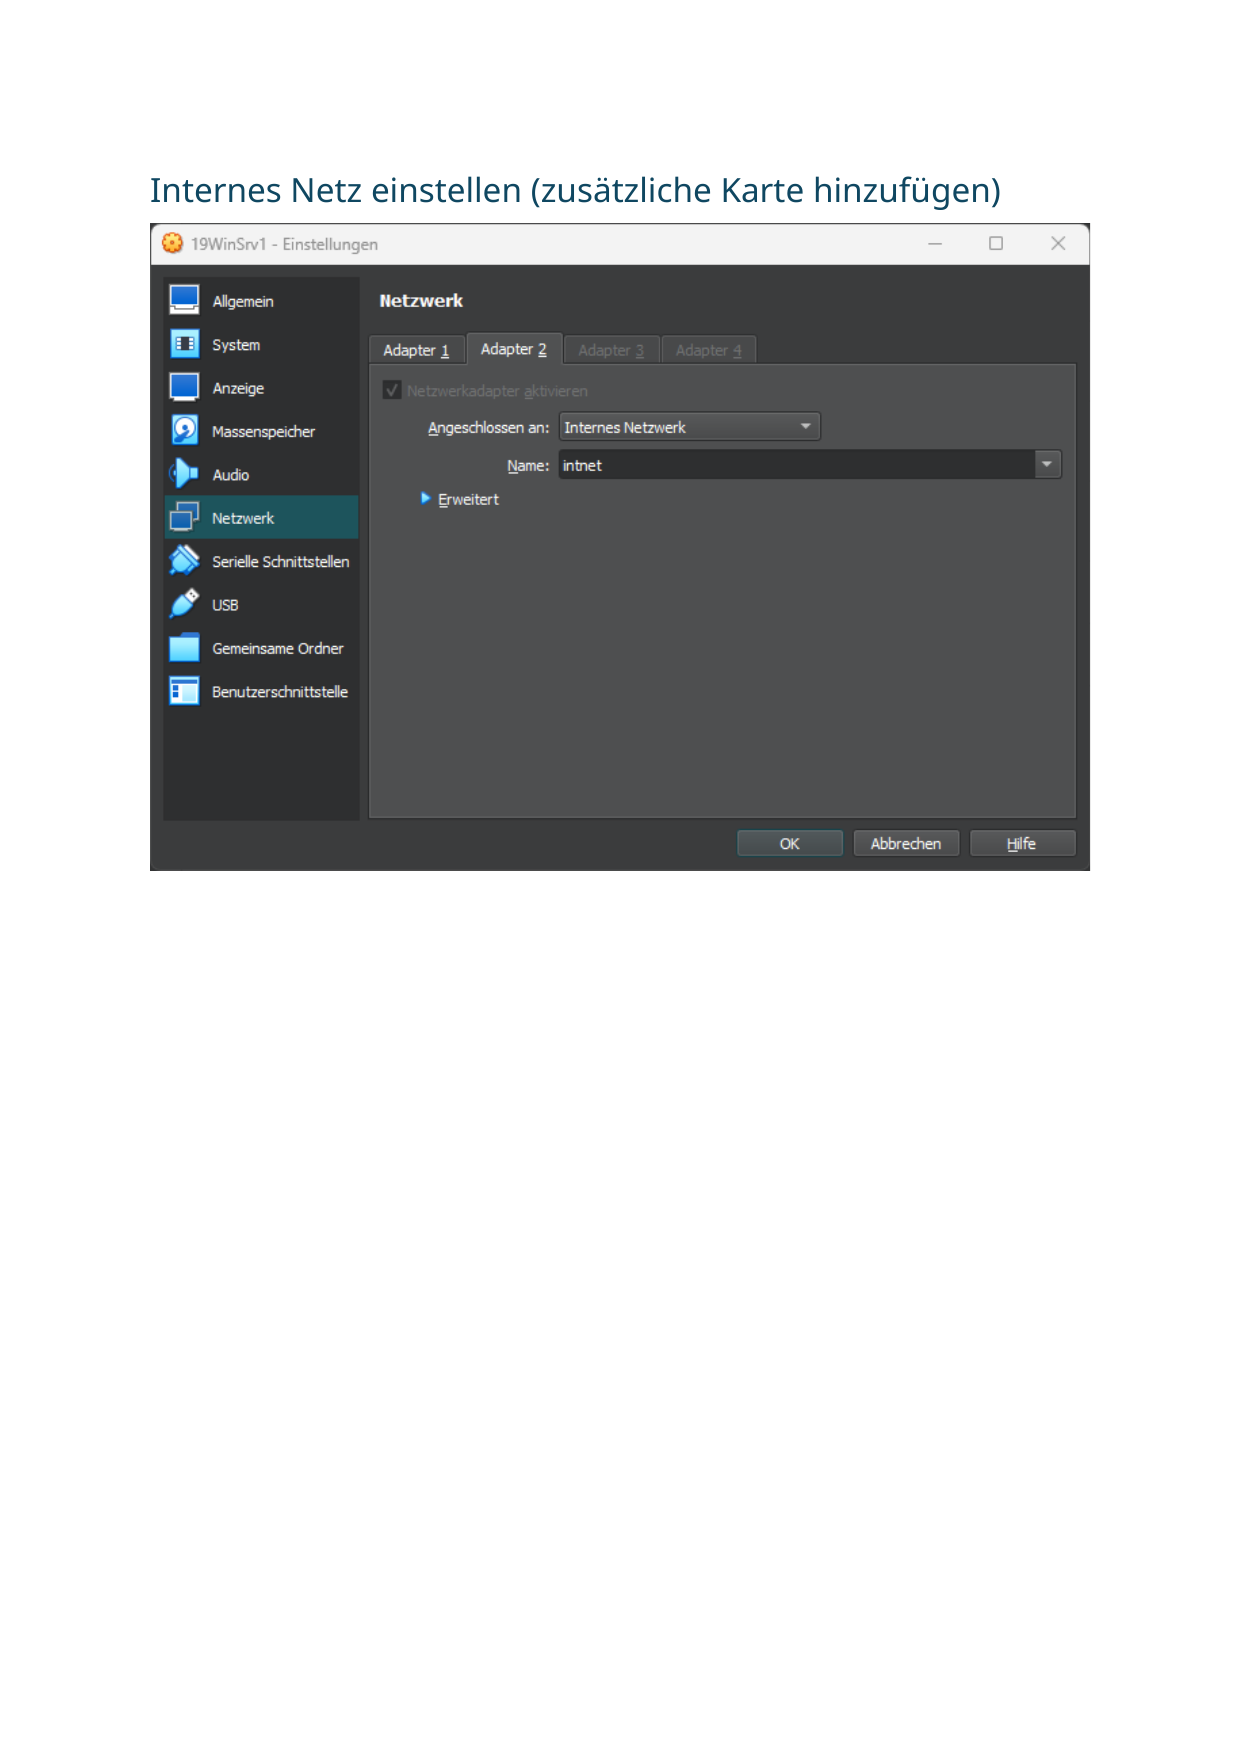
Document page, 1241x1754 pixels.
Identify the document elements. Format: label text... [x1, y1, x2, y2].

subtitle Internes Netz einstellen (zusätzliche Karte hinzufügen) [150, 167, 1090, 212]
picture [150, 223, 1091, 871]
